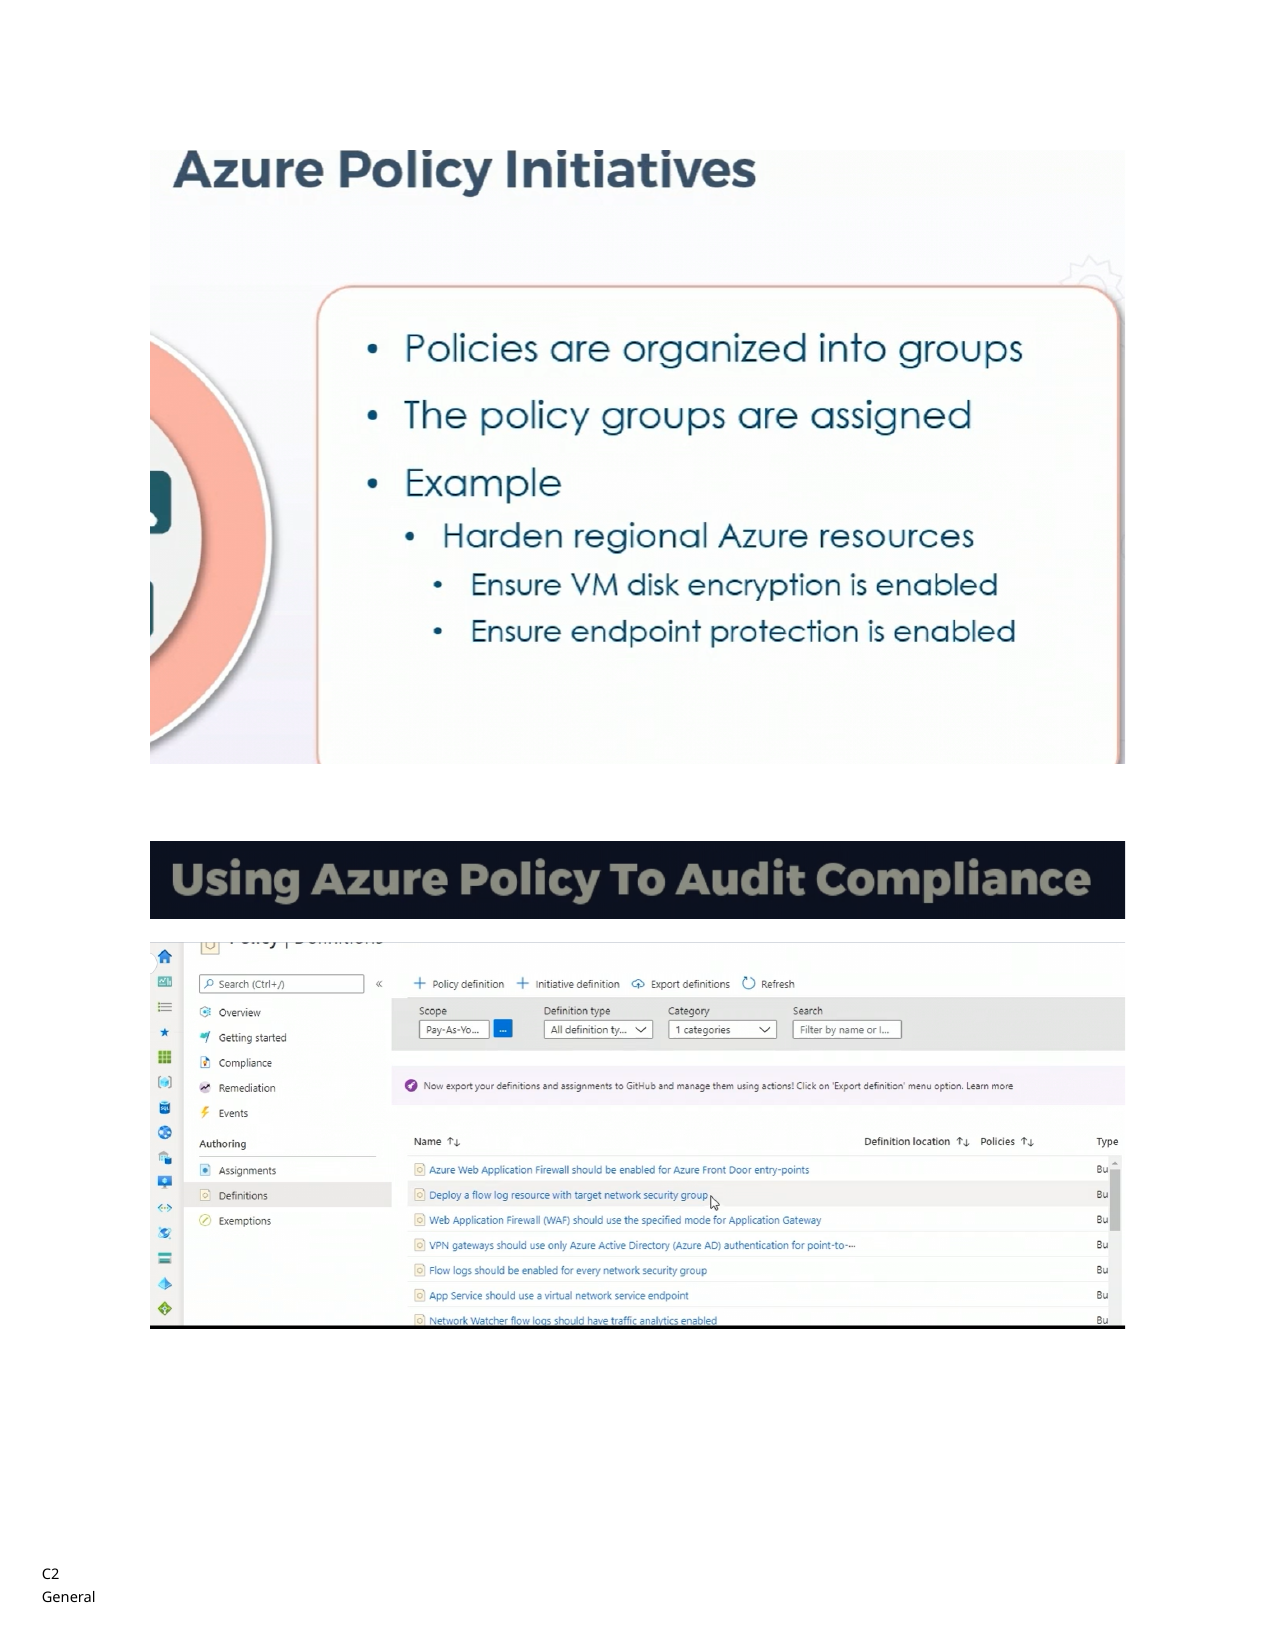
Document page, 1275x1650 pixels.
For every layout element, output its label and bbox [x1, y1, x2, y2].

picture [150, 150, 1125, 764]
picture [150, 940, 1125, 1329]
picture [150, 841, 1125, 919]
